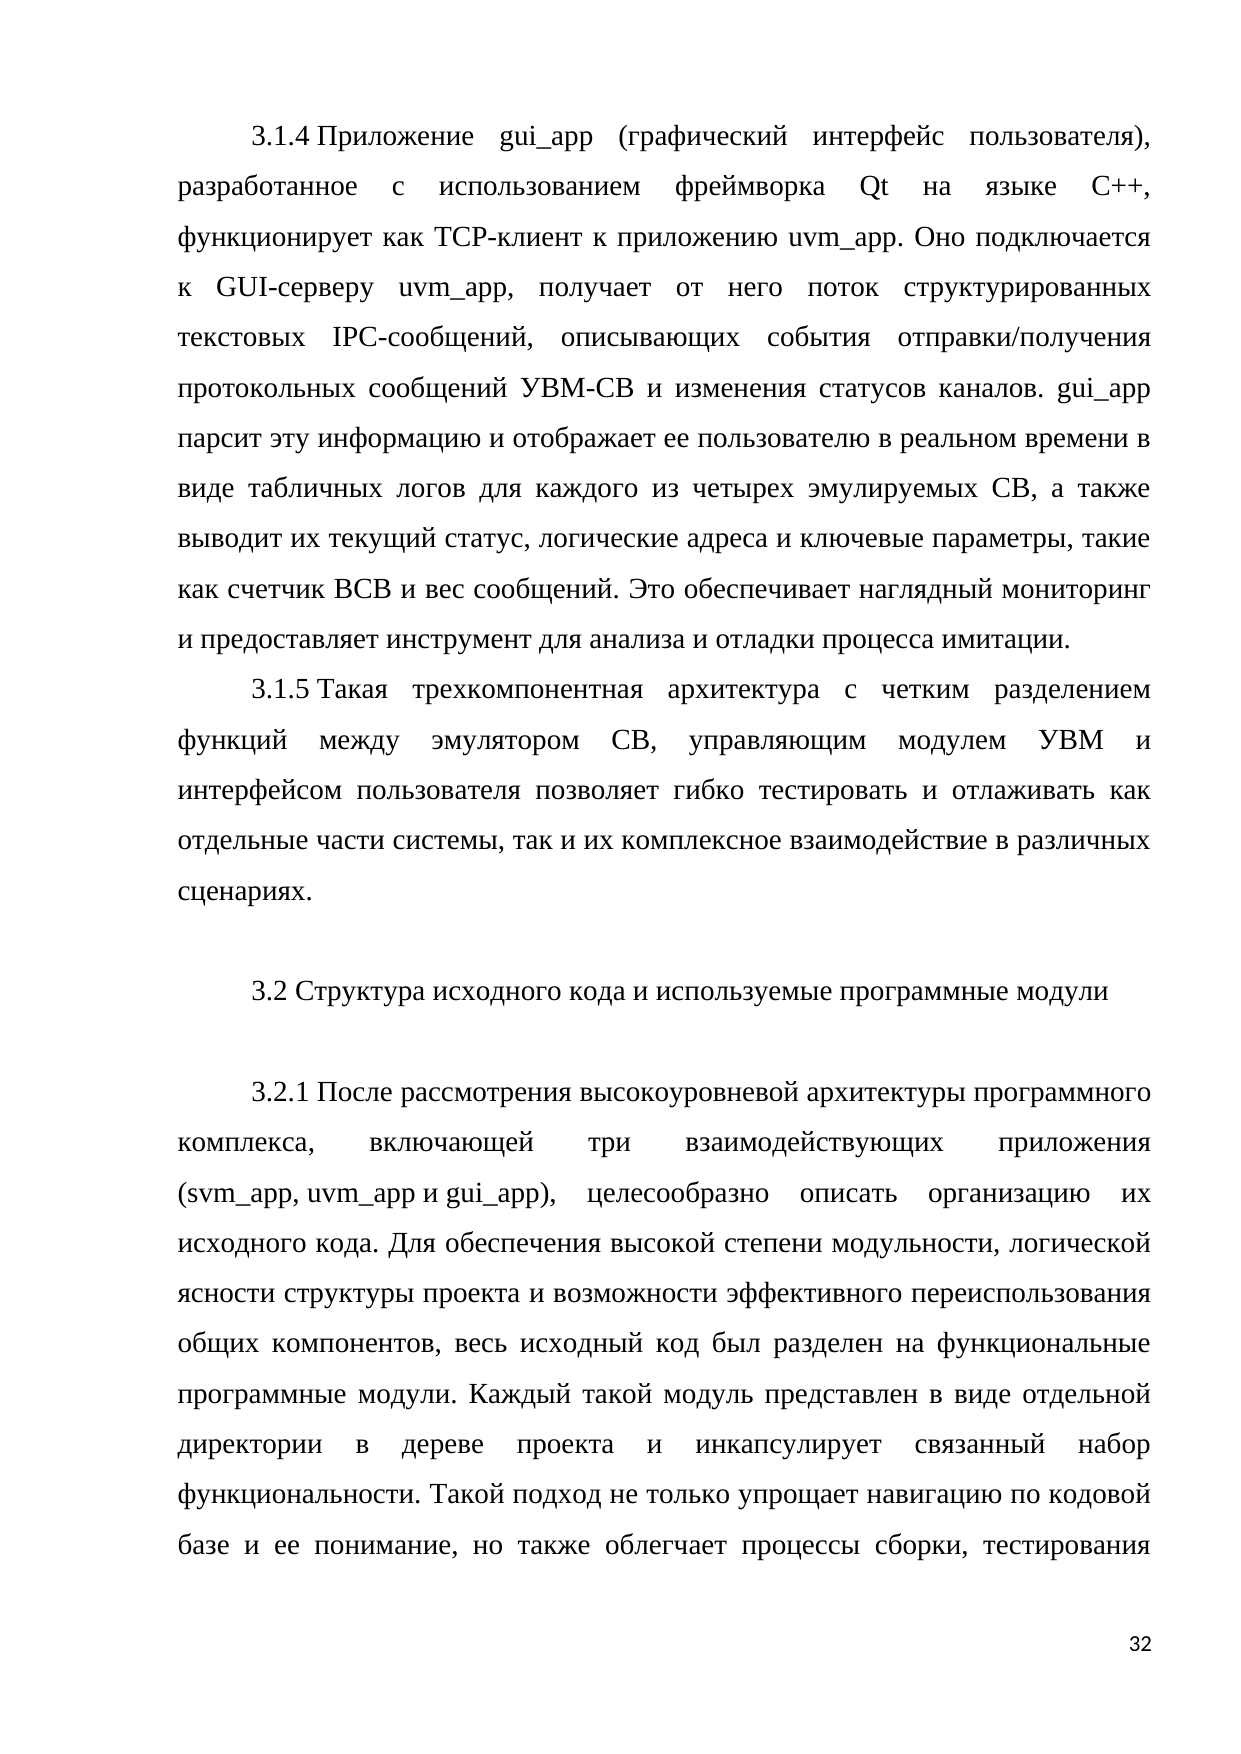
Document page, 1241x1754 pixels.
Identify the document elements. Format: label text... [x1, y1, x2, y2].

text Приложение gui_app (графический интерфейс пользователя), разработанное с использованием фреймворка Qt на языке C++, функционирует как TCP-клиент к приложению uvm_app. Оно подключается к GUI-серверу uvm_app, получает от него поток структурированных текстовых IPC-сообщений, описывающих события отправки/получения протокольных сообщений УВМ-СВ и изменения статусов каналов. gui_app парсит эту информацию и отображает ее пользователю в реальном времени в виде табличных логов для каждого из четырех эмулируемых СВ, а также выводит их текущий статус, логические адреса и ключевые параметры, такие как счетчик BCB и вес сообщений. Это обеспечивает наглядный мониторинг и предоставляет инструмент для анализа и отладки процесса имитации. [177, 118, 1152, 655]
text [177, 1074, 1152, 1560]
text Такая трехкомпонентная архитектура с четким разделением функций между эмулятором СВ, управляющим модулем УВМ и интерфейсом пользователя позволяет гибко тестировать и отлаживать как отдельные части системы, так и их комплексное взаимодействие в различных сценариях. [177, 672, 1152, 906]
text Структура исходного кода и используемые программные модули [177, 973, 1152, 1007]
